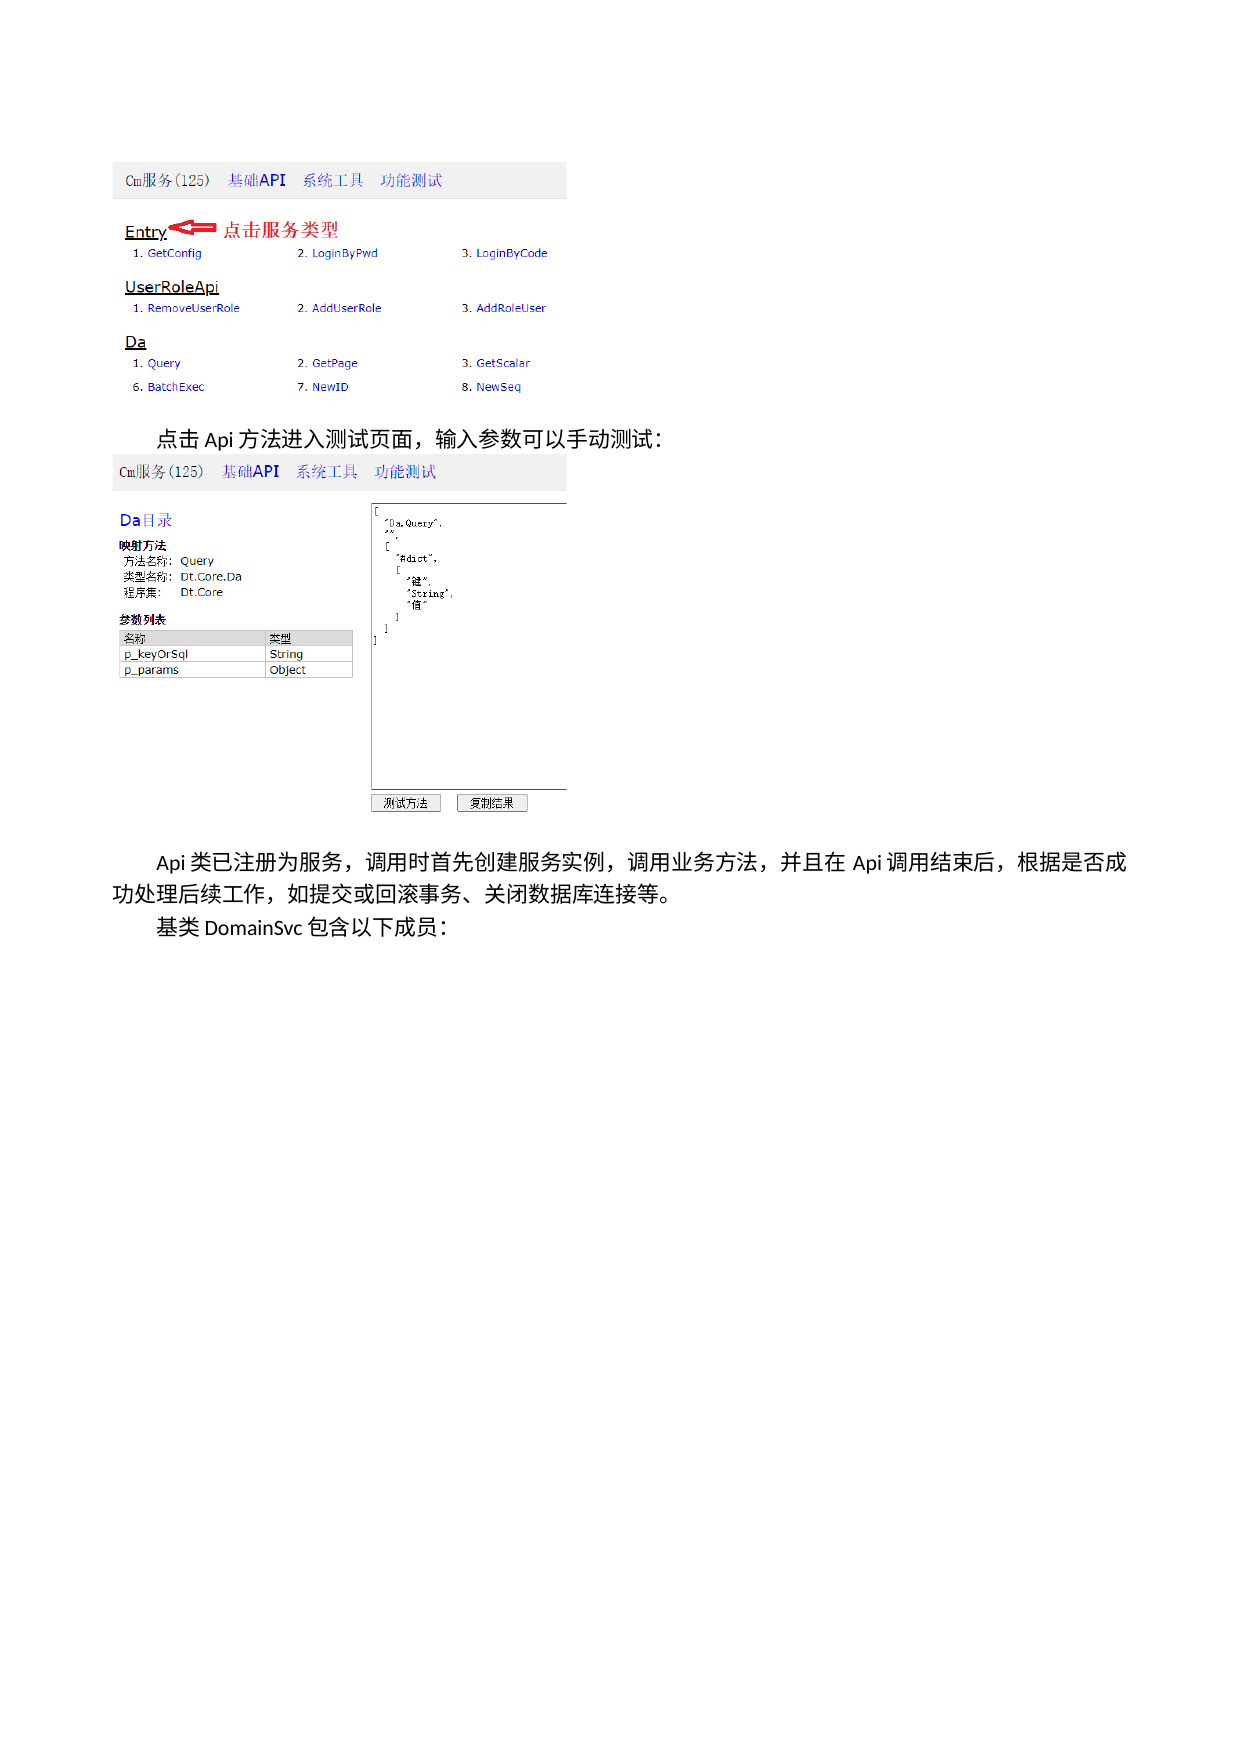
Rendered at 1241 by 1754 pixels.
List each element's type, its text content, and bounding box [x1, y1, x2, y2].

text Api类已注册为服务，调用时首先创建服务实例，调用业务方法，并且在Api调用结束后，根据是否成功处理后续工作，如提交或回滚事务、关闭数据库连接等。 [112, 844, 1128, 909]
text 基类DomainSvc包含以下成员： [112, 909, 1128, 942]
text 点击Api方法进入测试页面，输入参数可以手动测试： [112, 422, 1128, 454]
picture [112, 454, 567, 823]
picture [112, 162, 567, 410]
